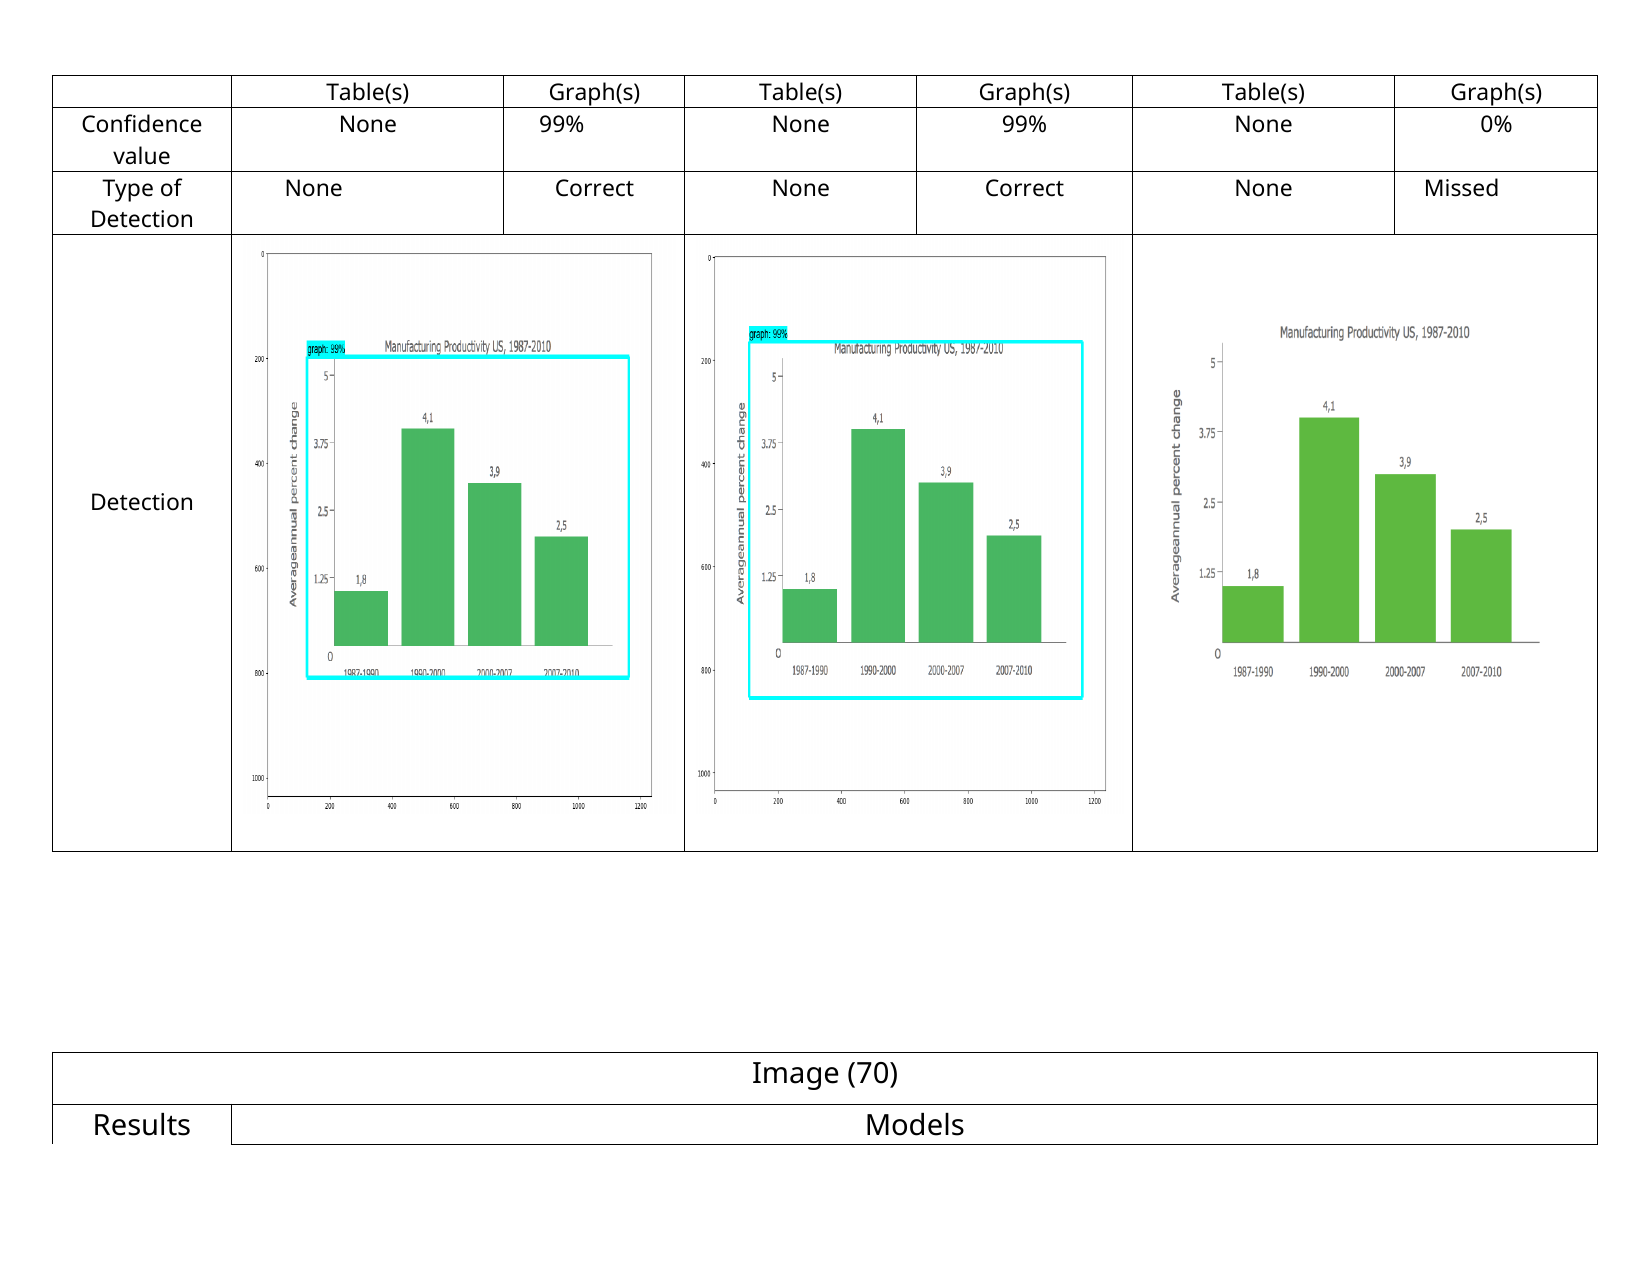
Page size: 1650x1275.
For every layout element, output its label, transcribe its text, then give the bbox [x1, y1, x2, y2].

picture [1146, 235, 1584, 798]
table_cell 0% [1395, 108, 1597, 171]
table_cell [1133, 235, 1597, 851]
picture [242, 235, 677, 814]
table_cell [53, 76, 231, 107]
table_cell Missed [1395, 172, 1597, 234]
table_cell None [685, 108, 916, 171]
table_cell [685, 235, 1132, 851]
table_cell 99% [917, 108, 1132, 171]
table_cell Graph(s) [917, 76, 1132, 107]
table_cell None [1133, 172, 1394, 234]
table_cell Correct [504, 172, 684, 234]
table_cell 99% [504, 108, 684, 171]
table_cell Results [53, 1105, 231, 1144]
table_cell Confidence value [53, 108, 231, 171]
table_cell None [1133, 108, 1394, 171]
table_header Image (70) [53, 1053, 1597, 1103]
picture [696, 235, 1124, 814]
table_cell Table(s) [1133, 76, 1394, 107]
table_cell None [685, 172, 916, 234]
table_cell Table(s) [685, 76, 916, 107]
table_cell [232, 235, 684, 851]
table_cell Detection [53, 235, 231, 851]
table_cell None [232, 172, 503, 234]
table_cell Correct [917, 172, 1132, 234]
table_cell Type of Detection [53, 172, 231, 234]
table_cell None [232, 108, 503, 171]
table_cell Graph(s) [1395, 76, 1597, 107]
table_cell Table(s) [232, 76, 503, 107]
table_cell Models [232, 1105, 1597, 1144]
table_cell Graph(s) [504, 76, 684, 107]
